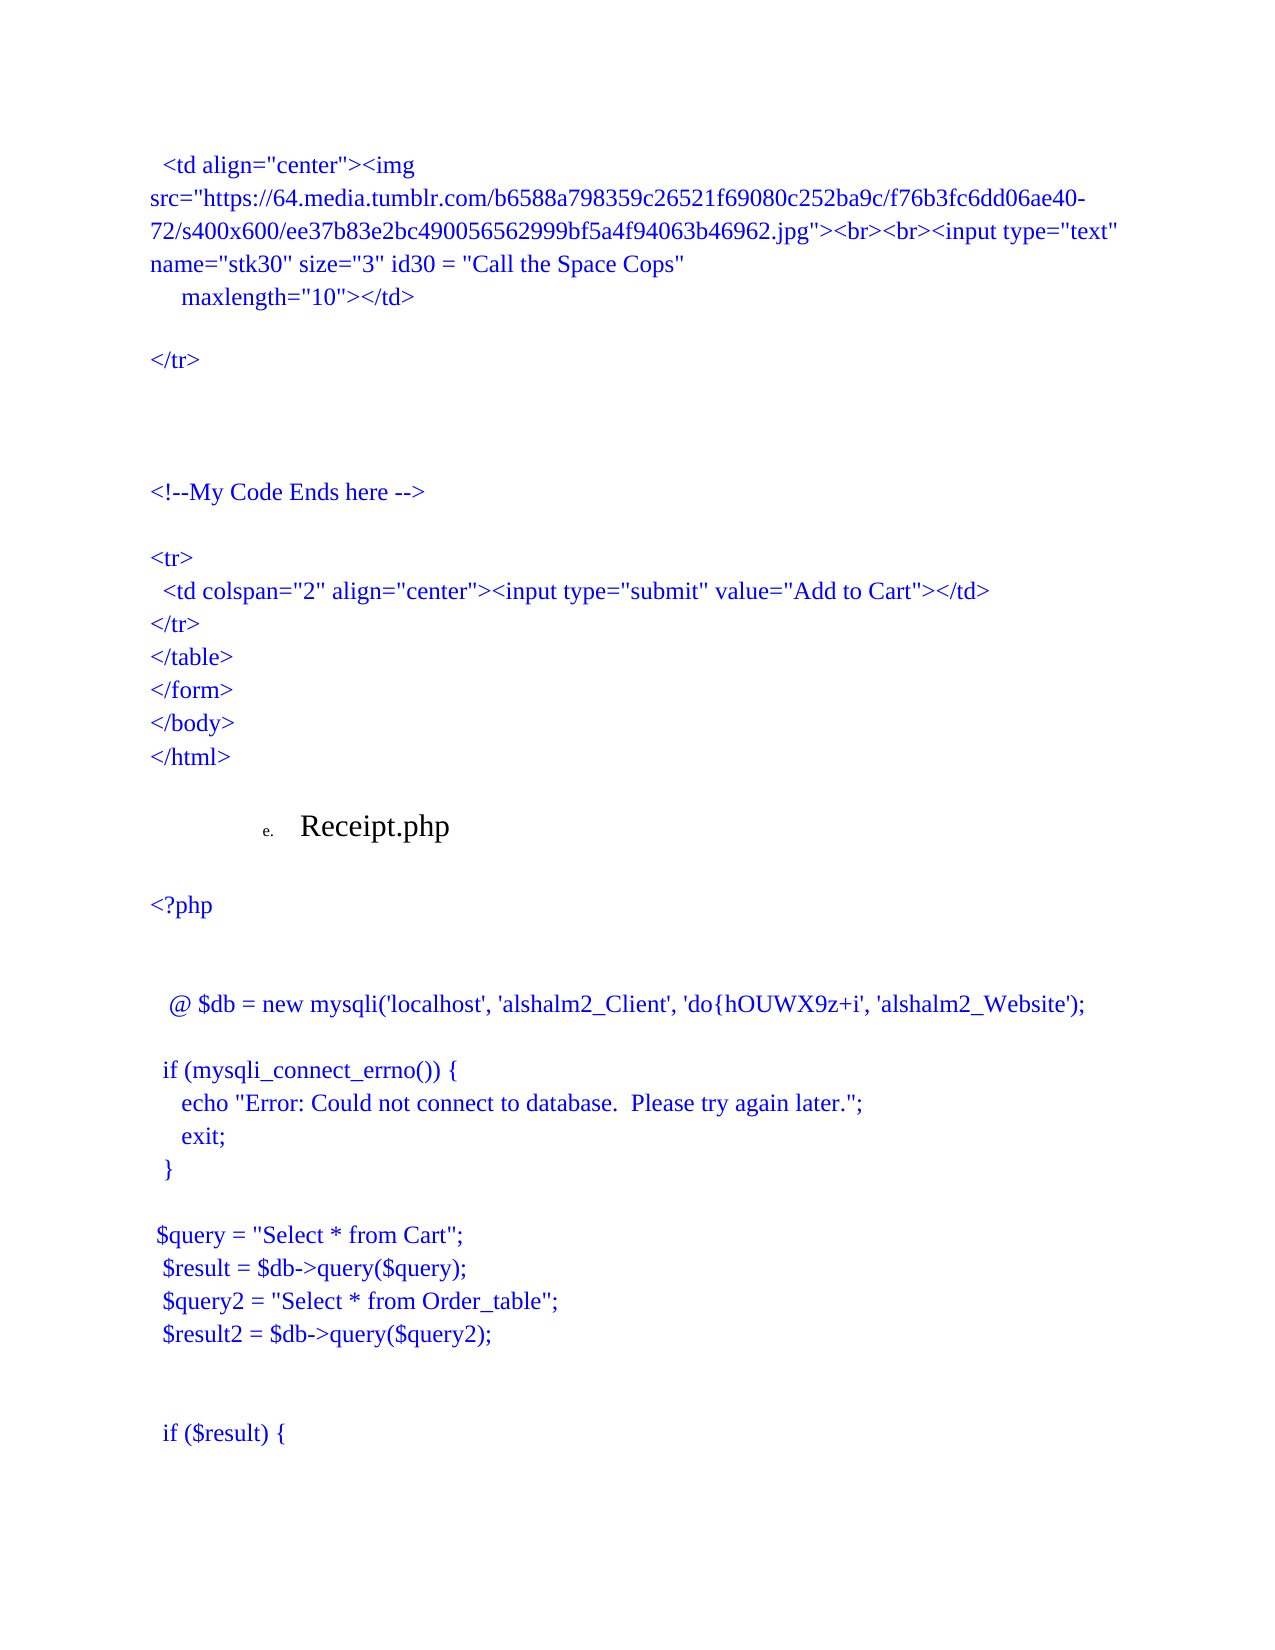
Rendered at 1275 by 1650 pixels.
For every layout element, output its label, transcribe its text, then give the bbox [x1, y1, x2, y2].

text <?php [150, 890, 1125, 919]
text if (mysqli_connect_errno()) { [150, 1055, 1125, 1084]
text </form> [150, 676, 1125, 704]
text </html> [150, 742, 1125, 770]
text exit; [150, 1121, 1125, 1150]
text @ $db = new mysqli('localhost', 'alshalm2_Client', 'do{hOUWX9z+i', 'alshalm2_Website'); [150, 989, 1125, 1018]
text <!--My Code Ends here --> [150, 477, 1125, 506]
text maxlength="10"></td> [150, 282, 1125, 311]
text $result2 = $db->query($query2); [150, 1319, 1125, 1348]
text echo "Error: Could not connect to database. Please try again later."; [150, 1088, 1125, 1117]
text </tr> [150, 345, 1125, 374]
text </table> [150, 642, 1125, 671]
text $query2 = "Select * from Order_table"; [150, 1286, 1125, 1315]
text </body> [150, 708, 1125, 737]
text $result = $db->query($query); [150, 1253, 1125, 1282]
text <tr> [150, 543, 1125, 572]
text </tr> [150, 609, 1125, 638]
text $query = "Select * from Cart"; [150, 1220, 1125, 1249]
text } [150, 1154, 1125, 1183]
text <td colspan="2" align="center"><input type="submit" value="Add to Cart"></td> [150, 576, 1125, 605]
list Receipt.php [262, 808, 1125, 843]
text if ($result) { [150, 1418, 1125, 1447]
text <td align="center"><img src="https://64.media.tumblr.com/b6588a798359c26521f69080c252ba9c/f76b3fc6dd06ae40-72/s400x600/ee37b83e2bc490056562999bf5a4f94063b46962.jpg"><br><br><input type="text" name="stk30" size="3" id30 = "Call the Space Cops" [150, 150, 1125, 278]
